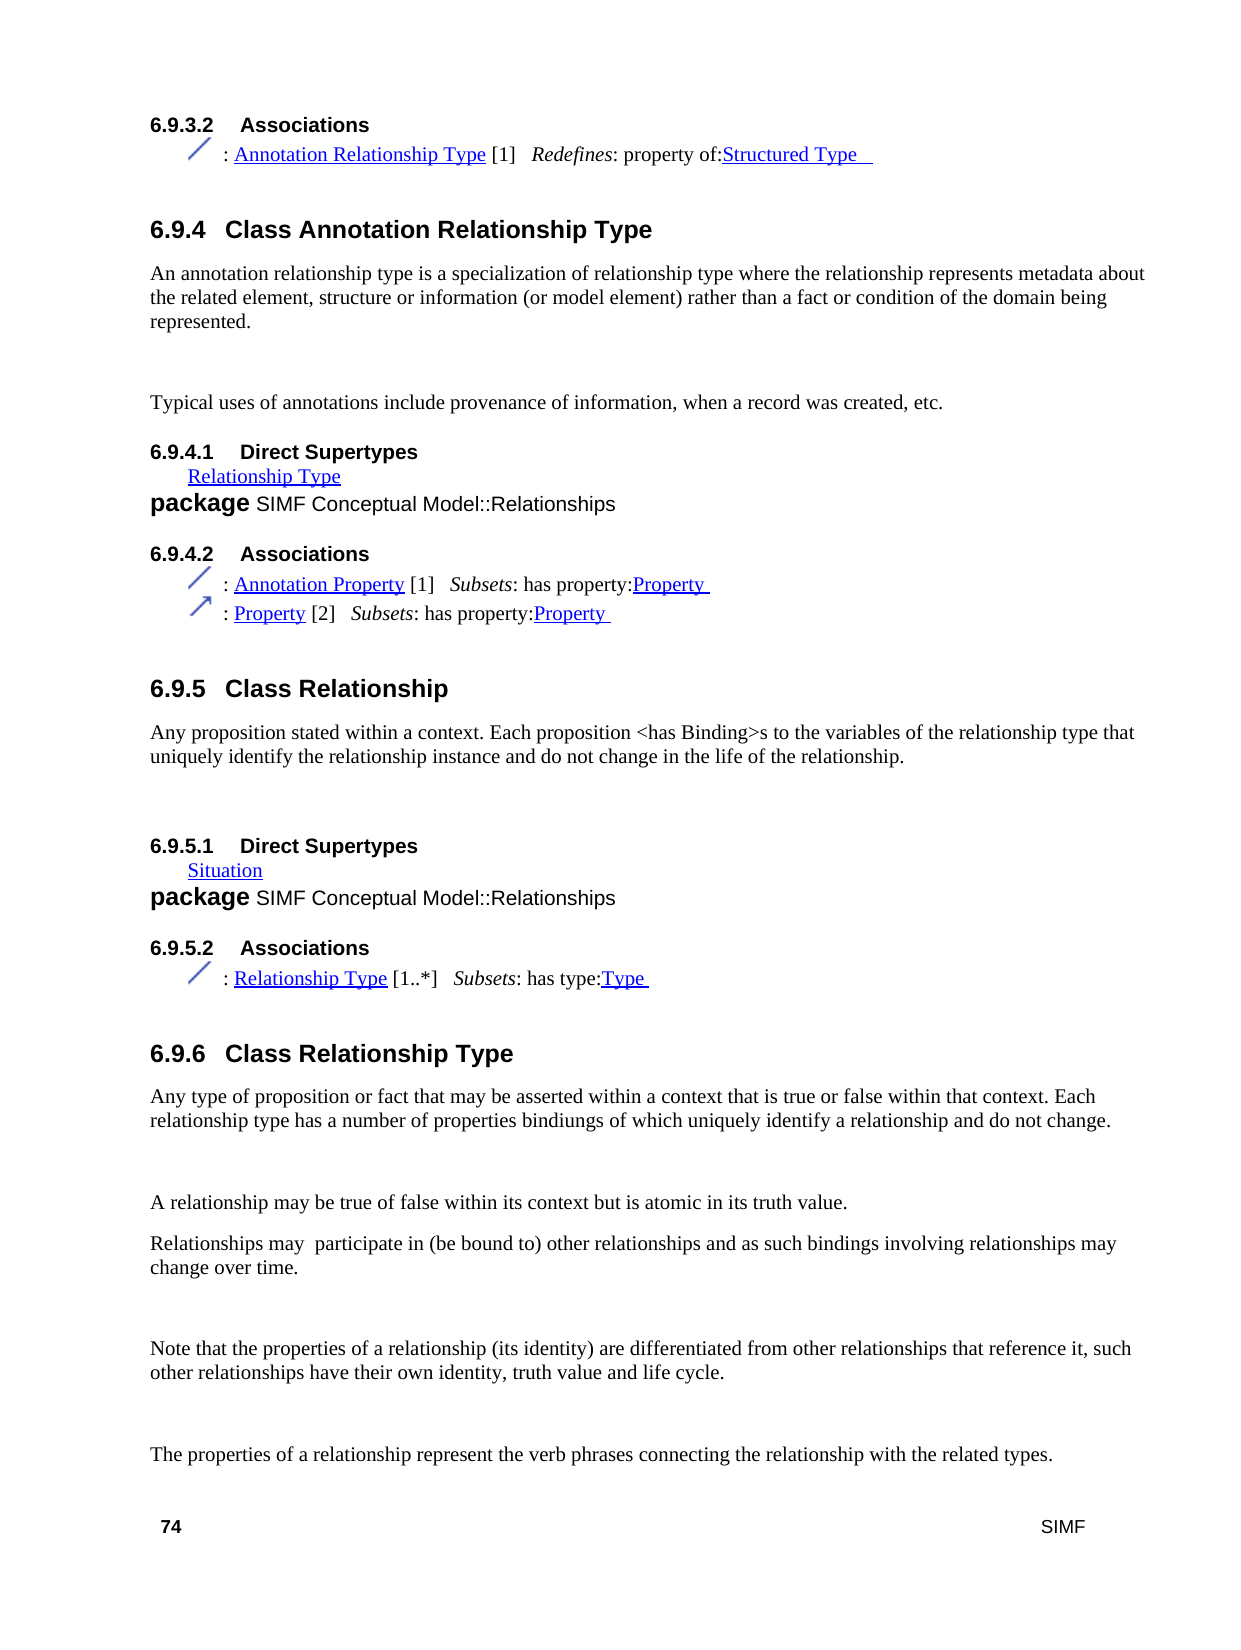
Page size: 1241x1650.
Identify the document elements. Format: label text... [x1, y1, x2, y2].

text A relationship may be true of false within its context but is atomic in its truth value. [150, 1190, 1165, 1214]
subtitle Associations [150, 542, 1165, 566]
text Any type of proposition or fact that may be asserted within a context that is true or false within that context. Each relationship type has a number of properties bindiungs of which uniquely identify a relationship and do not change. [150, 1084, 1165, 1132]
text package SIMF Conceptual Model::Relationships [150, 488, 1165, 516]
text Typical uses of annotations include provenance of information, when a record was created, etc. [150, 390, 1165, 414]
subtitle Class Relationship [150, 674, 1165, 703]
text : Annotation Property [1] Subsets: has property:Property [187, 566, 1165, 596]
picture [187, 595, 213, 621]
picture [187, 136, 213, 162]
text : Property [2] Subsets: has property:Property [187, 596, 1165, 625]
text : Relationship Type [1..*] Subsets: has type:Type [187, 960, 1165, 990]
subtitle Associations [150, 112, 1165, 136]
text Situation [187, 858, 1165, 882]
text Any proposition stated within a context. Each proposition <has Binding>s to the variables of the relationship type that uniquely identify the relationship instance and do not change in the life of the relationship. [150, 719, 1165, 768]
text The properties of a relationship represent the verb phrases connecting the relationship with the related types. [150, 1442, 1165, 1466]
text Relationship Type [187, 464, 1165, 488]
subtitle Direct Supertypes [150, 834, 1165, 858]
picture [187, 566, 213, 591]
text Relationships may participate in (be bound to) other relationships and as such bindings involving relationships may change over time. [150, 1231, 1165, 1279]
text : Annotation Relationship Type [1] Redefines: property of:Structured Type [187, 136, 1165, 166]
subtitle Associations [150, 936, 1165, 960]
subtitle Direct Supertypes [150, 440, 1165, 464]
subtitle Class Annotation Relationship Type [150, 215, 1165, 244]
picture [187, 960, 213, 986]
text Note that the properties of a relationship (its identity) are differentiated from other relationships that reference it, such other relationships have their own identity, truth value and life cycle. [150, 1336, 1165, 1384]
text An annotation relationship type is a specialization of relationship type where the relationship represents metadata about the related element, structure or information (or model element) rather than a fact or condition of the domain being represented. [150, 261, 1165, 333]
subtitle Class Relationship Type [150, 1039, 1165, 1068]
text package SIMF Conceptual Model::Relationships [150, 882, 1165, 911]
